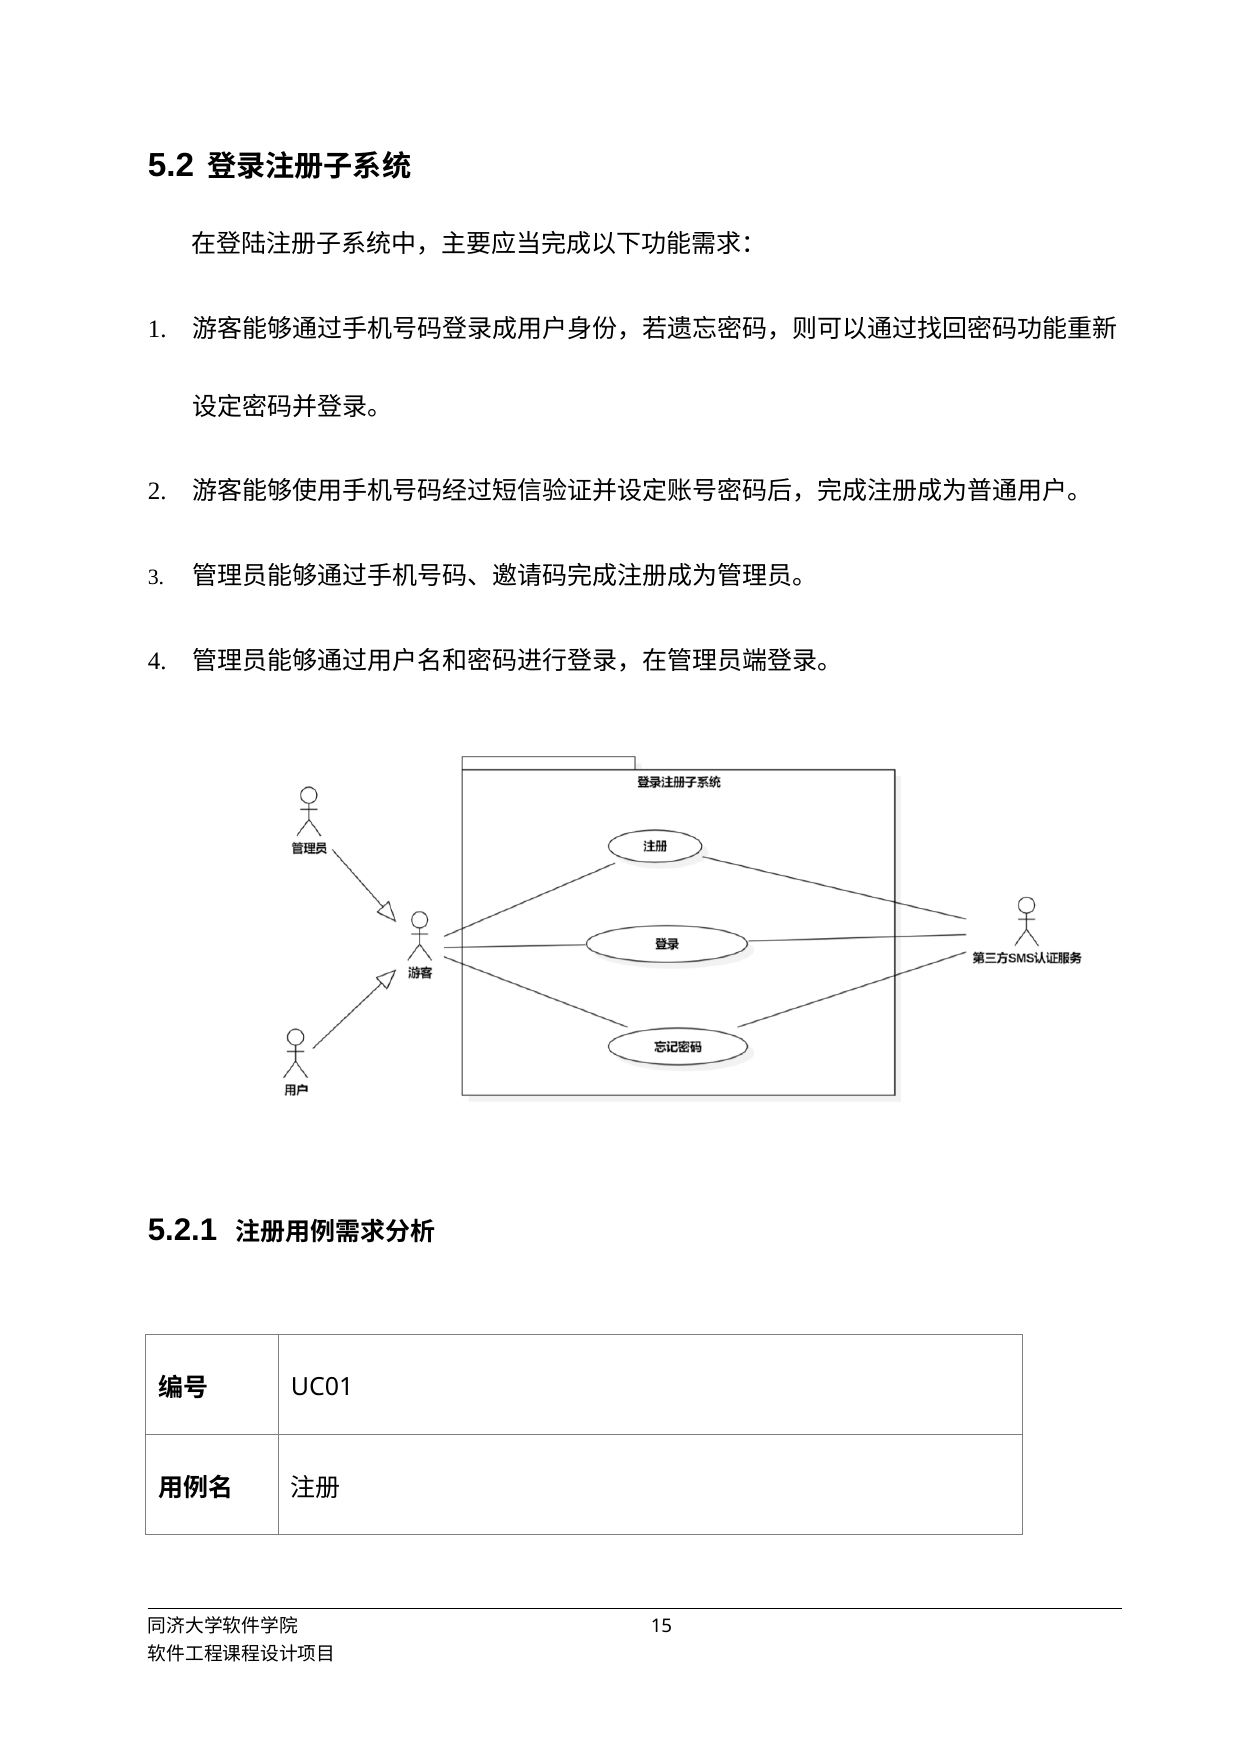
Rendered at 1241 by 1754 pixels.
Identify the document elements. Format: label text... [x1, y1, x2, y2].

picture [247, 710, 1112, 1135]
subtitle 登录注册子系统 [148, 132, 1122, 197]
list 管理员能够通过手机号码、邀请码完成注册成为管理员。 [148, 541, 1122, 606]
list 游客能够通过手机号码登录成用户身份，若遗忘密码，则可以通过找回密码功能重新设定密码并登录。 [148, 294, 1122, 437]
list 管理员能够通过用户名和密码进行登录，在管理员端登录。 [148, 626, 1122, 691]
table_header 编号 [146, 1335, 278, 1434]
table_header UC01 [279, 1335, 1022, 1434]
table_cell 注册 [279, 1435, 1022, 1534]
subtitle 注册用例需求分析 [148, 1197, 1122, 1262]
table_cell 用例名 [146, 1435, 278, 1534]
text 在登陆注册子系统中，主要应当完成以下功能需求： [148, 209, 1122, 274]
list 游客能够使用手机号码经过短信验证并设定账号密码后，完成注册成为普通用户。 [148, 456, 1122, 521]
